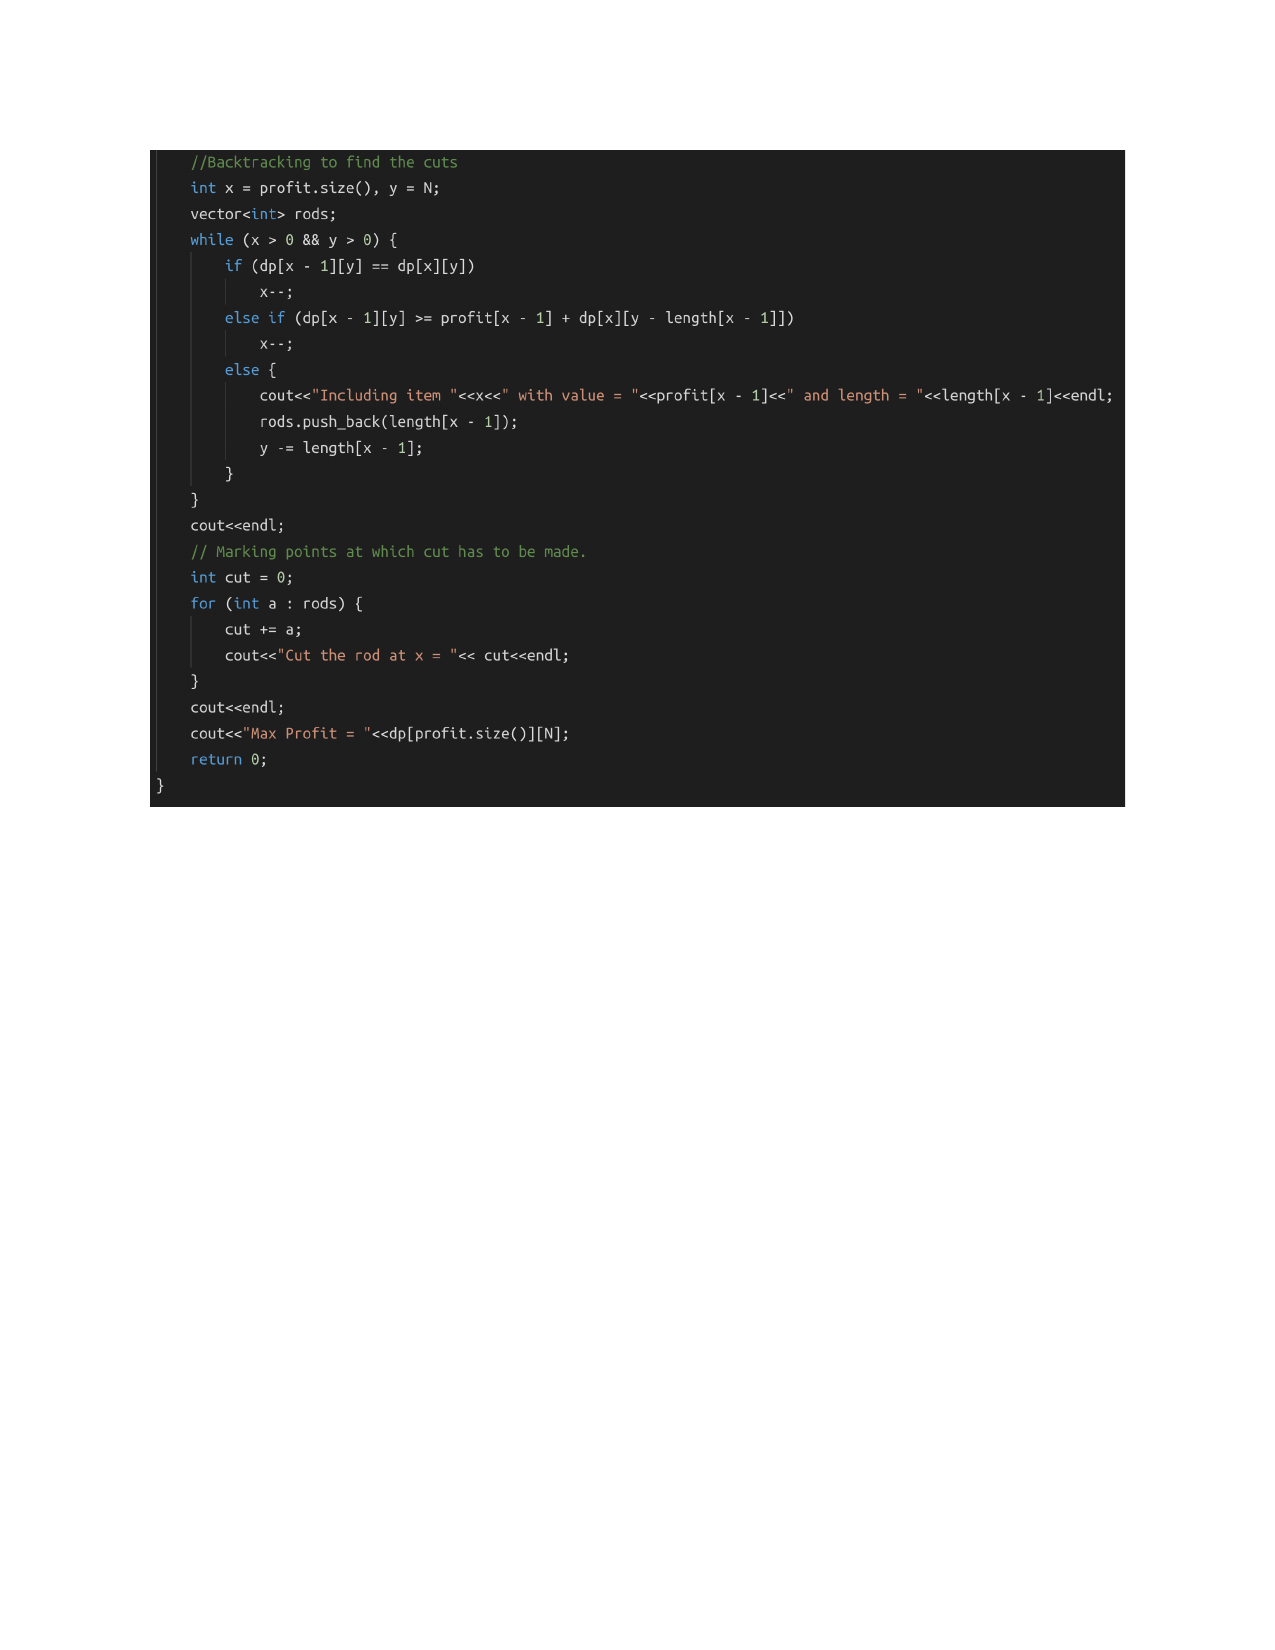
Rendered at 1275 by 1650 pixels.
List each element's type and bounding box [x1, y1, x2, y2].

picture [150, 150, 1125, 807]
